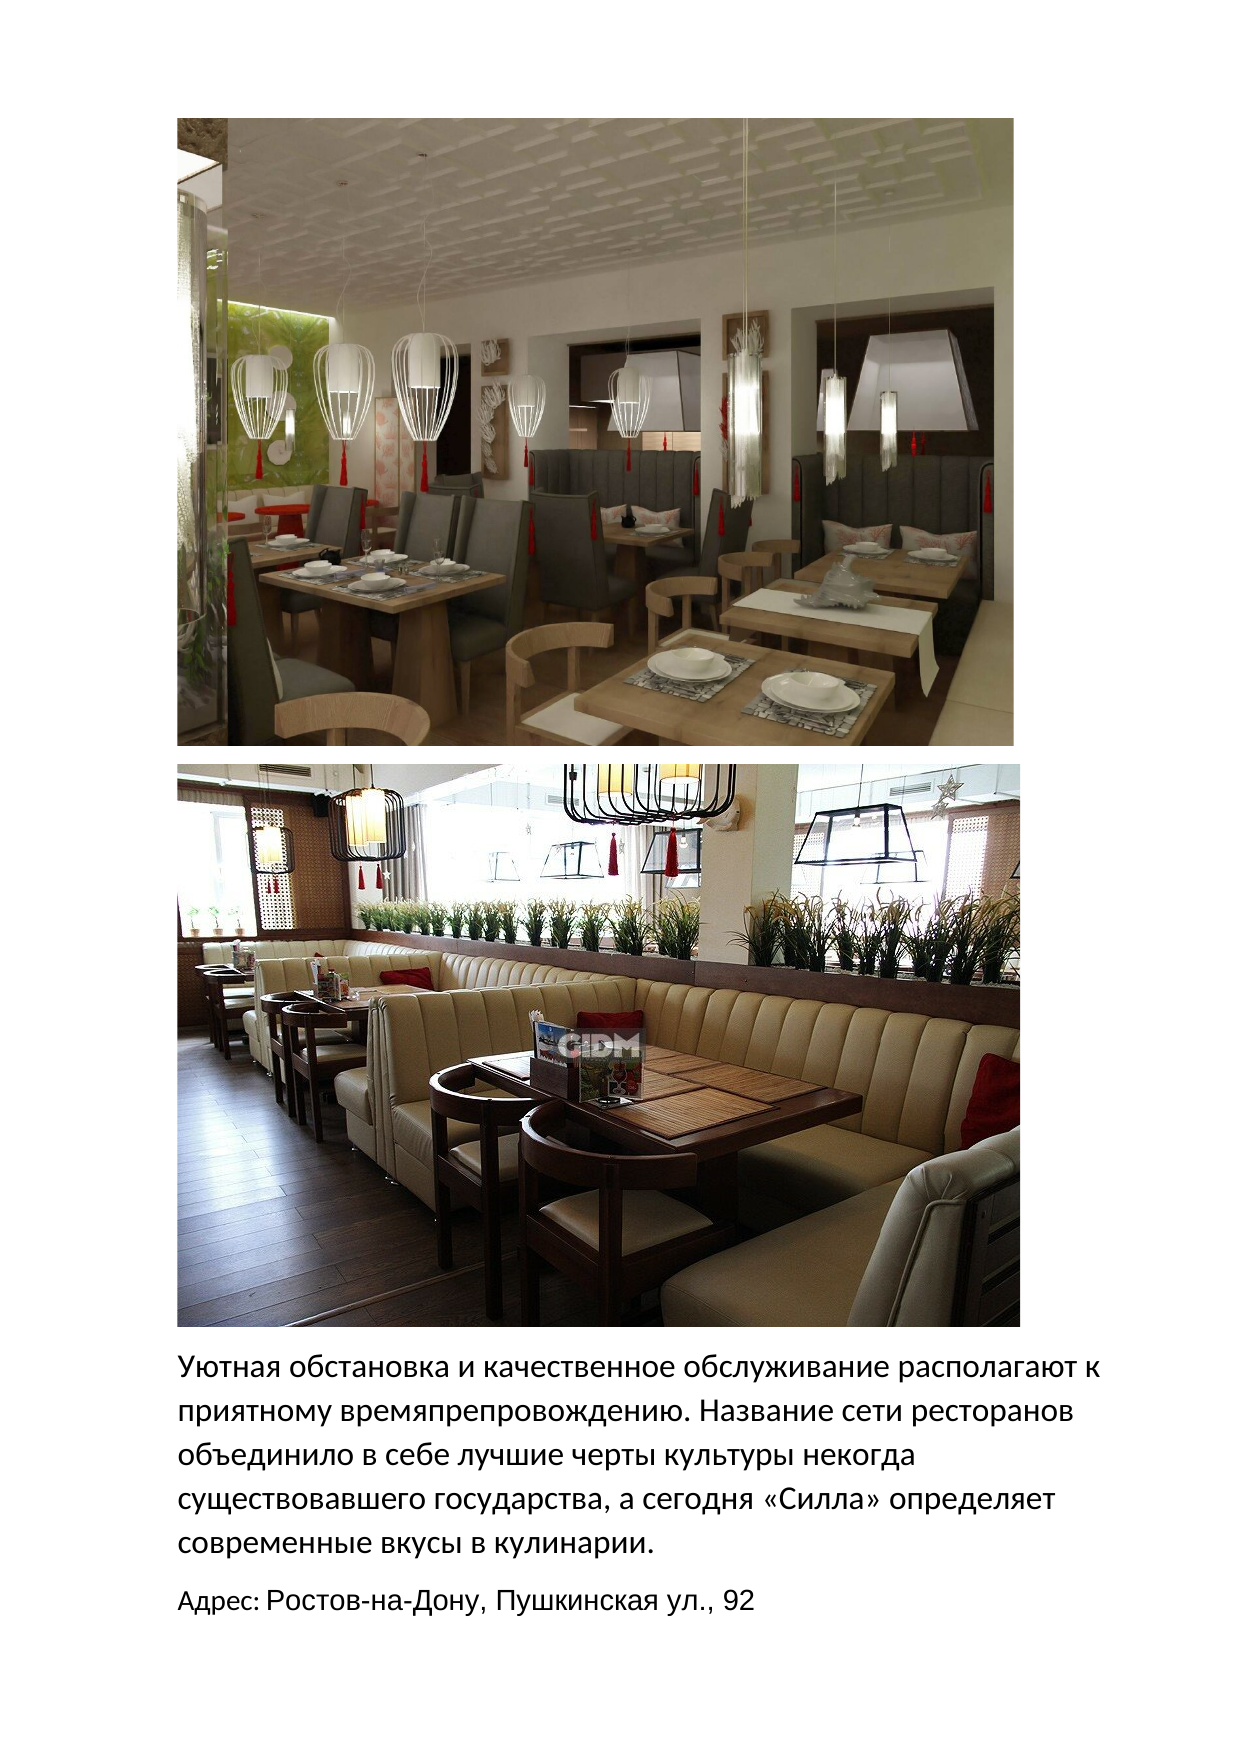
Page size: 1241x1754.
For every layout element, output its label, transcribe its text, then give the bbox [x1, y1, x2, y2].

picture [177, 764, 1021, 1327]
text Адрес: Ростов-на-Дону, Пушкинская ул., 92 [177, 1582, 1152, 1617]
picture [177, 118, 1014, 746]
text Уютная обстановка и качественное обслуживание располагают к приятному времяпрепровождению. Название сети ресторанов объединило в себе лучшие черты культуры некогда существовавшего государства, а сегодня «Силла» определяет современные вкусы в кулинарии. [177, 1345, 1152, 1562]
